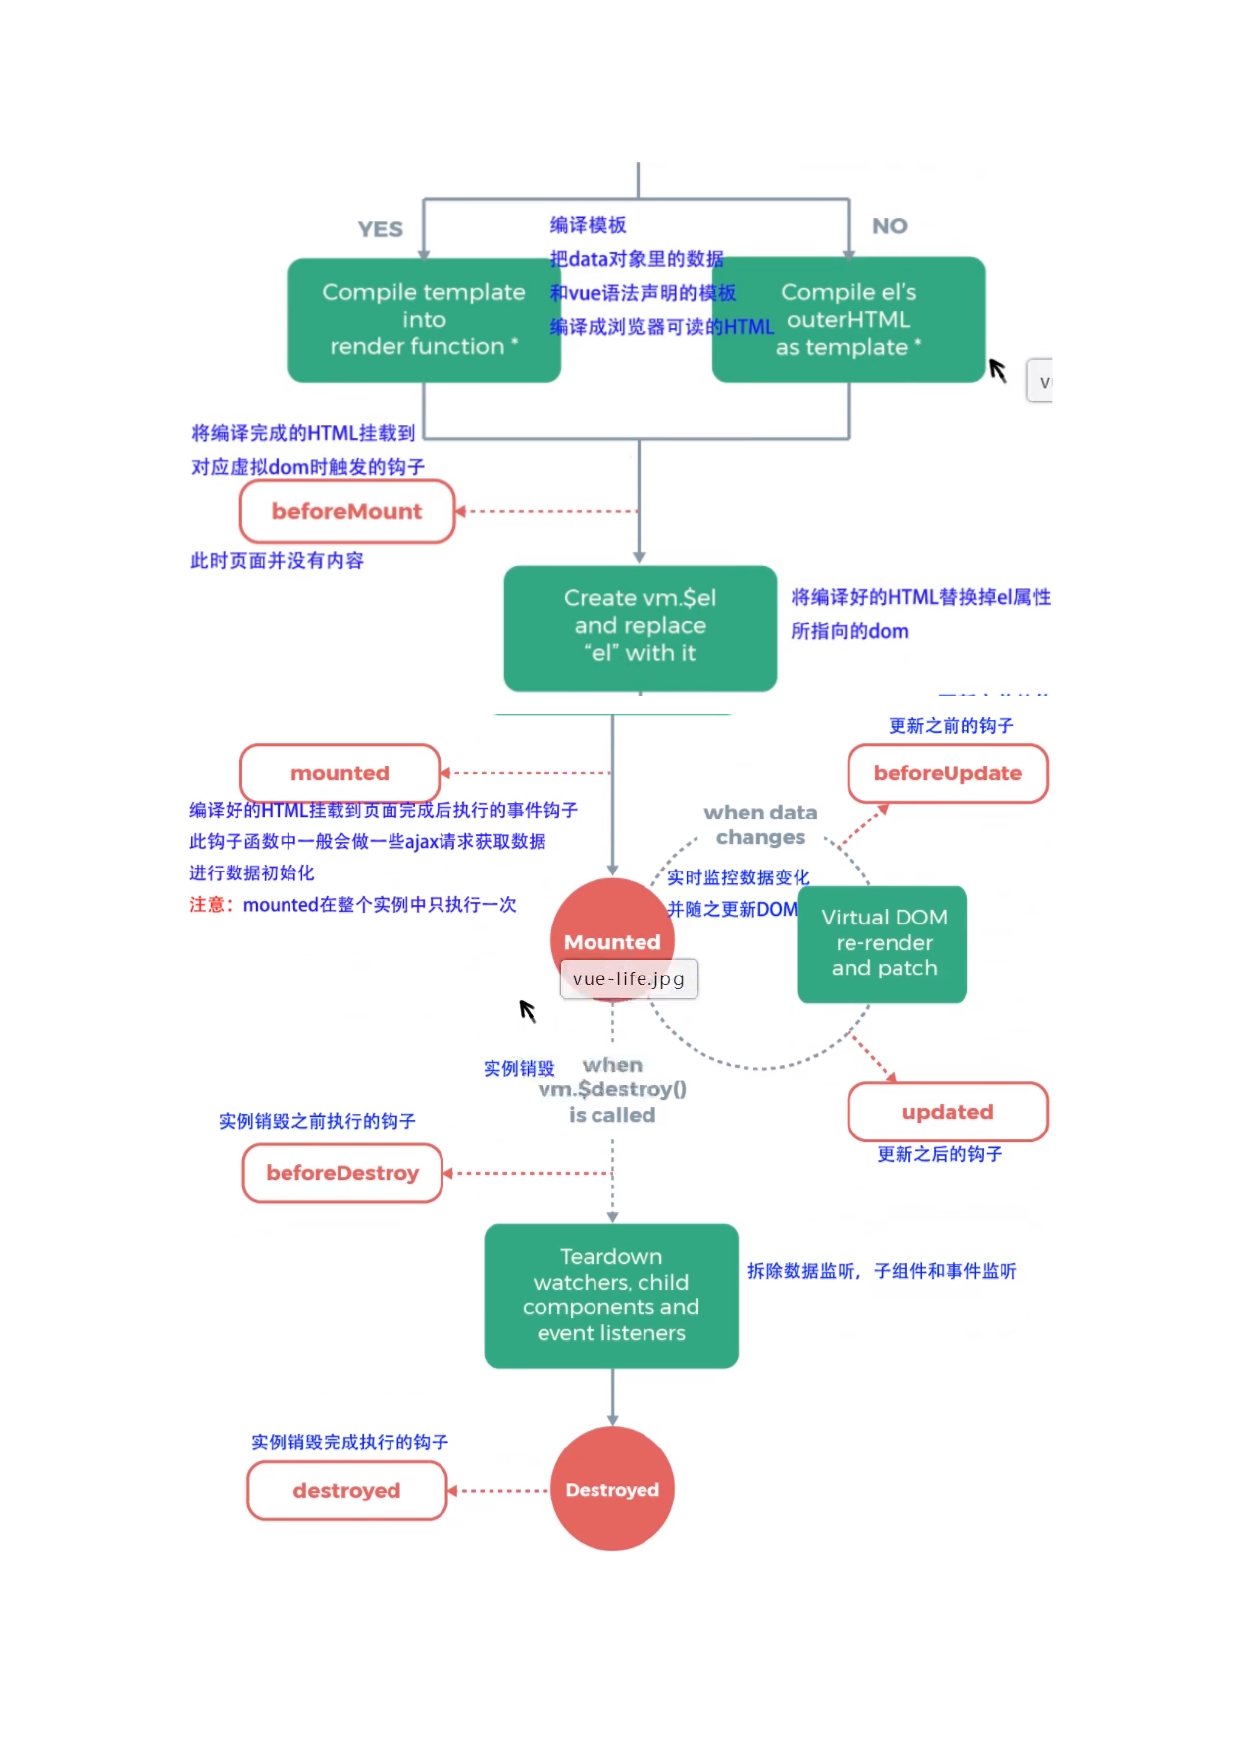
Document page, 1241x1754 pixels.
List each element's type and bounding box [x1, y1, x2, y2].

picture [187, 714, 1052, 1552]
picture [187, 162, 1053, 696]
